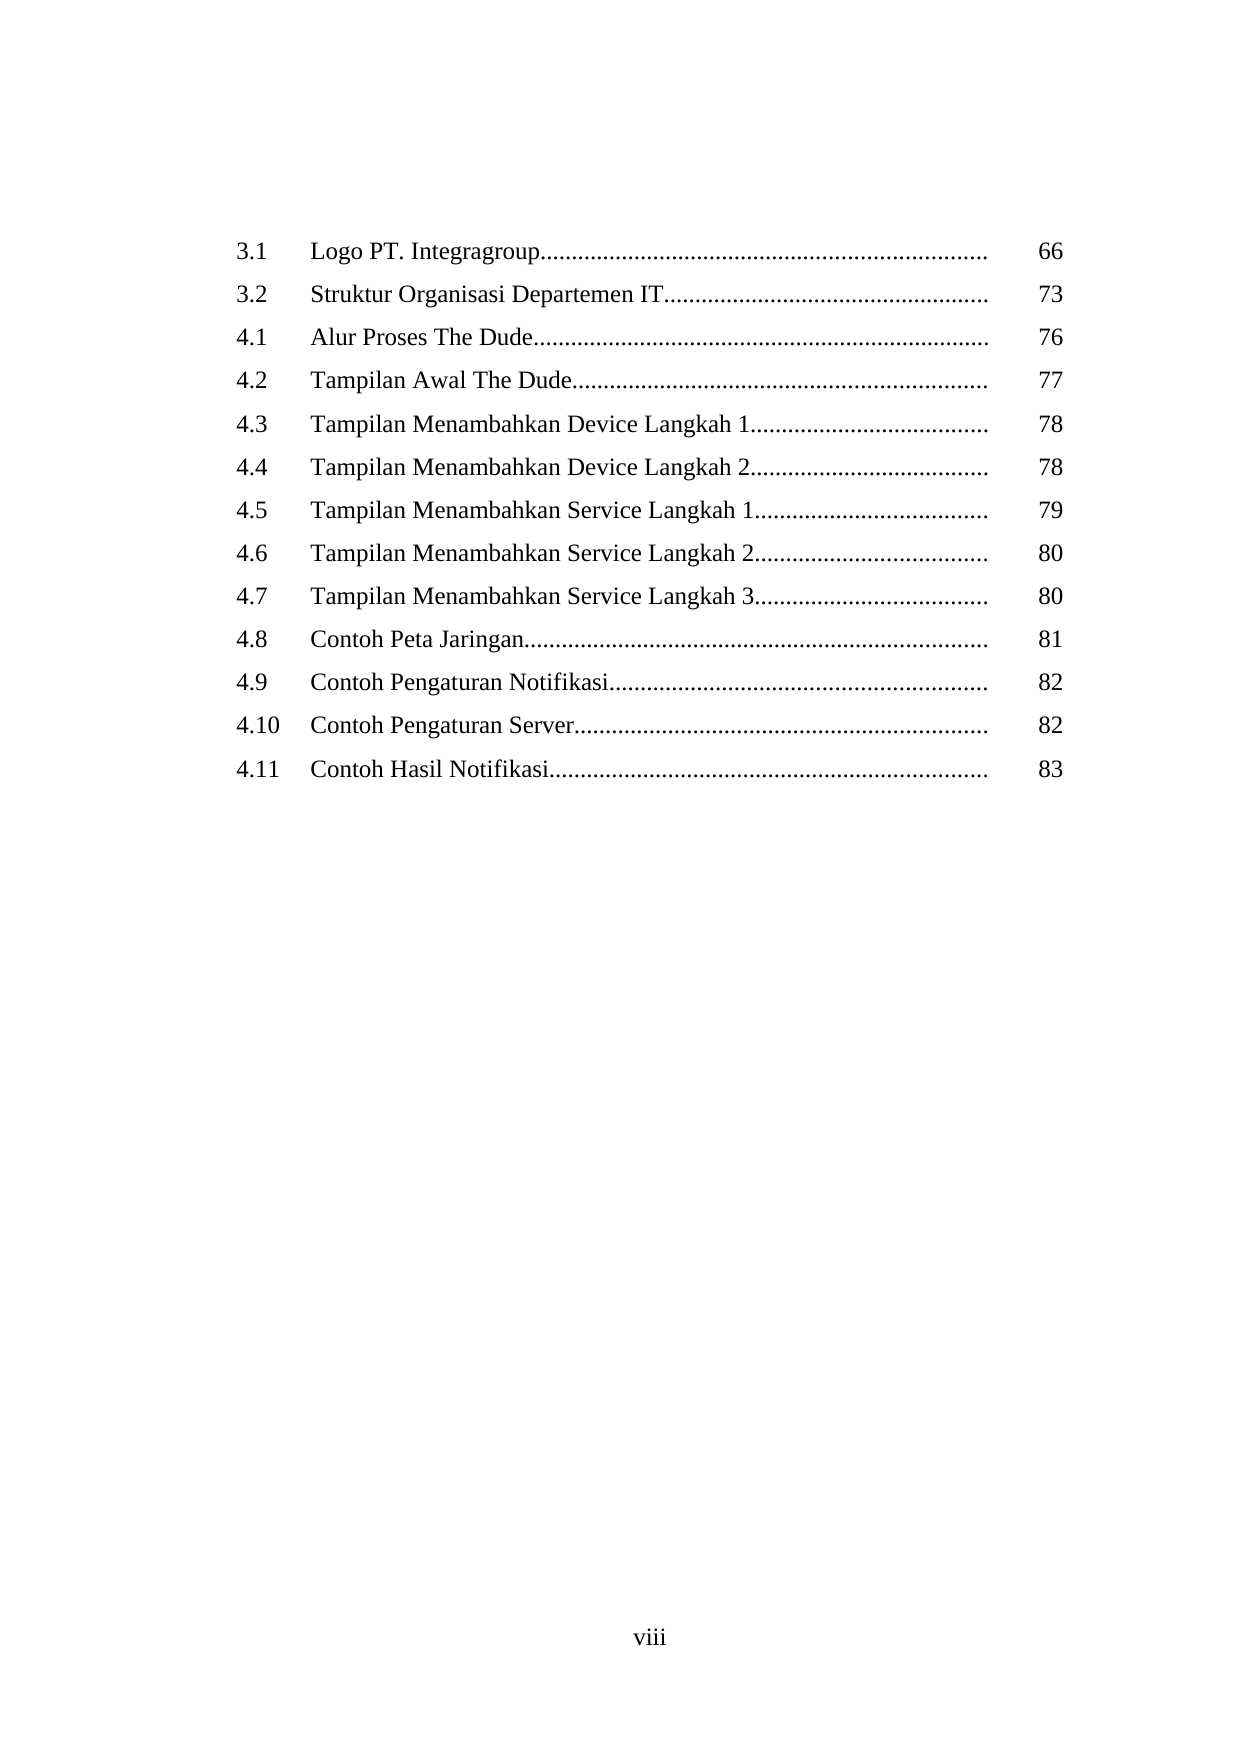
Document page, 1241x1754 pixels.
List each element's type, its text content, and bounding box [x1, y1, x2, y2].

text 4.1 Alur Proses The Dude 76 [236, 322, 1063, 351]
text 4.4 Tampilan Menambahkan Device Langkah 2 78 [236, 452, 1063, 481]
text 4.9 Contoh Pengaturan Notifikasi 82 [236, 667, 1063, 696]
text 4.3 Tampilan Menambahkan Device Langkah 1 78 [236, 409, 1063, 437]
text 4.10 Contoh Pengaturan Server 82 [236, 711, 1063, 739]
text 4.5 Tampilan Menambahkan Service Langkah 1 79 [236, 495, 1063, 524]
text 4.8 Contoh Peta Jaringan 81 [236, 624, 1063, 653]
text 3.1 Logo PT. Integragroup 66 [236, 236, 1063, 265]
text 4.6 Tampilan Menambahkan Service Langkah 2 80 [236, 538, 1063, 567]
text 3.2 Struktur Organisasi Departemen IT 73 [236, 279, 1063, 308]
text 4.11 Contoh Hasil Notifikasi 83 [236, 754, 1063, 782]
text 4.2 Tampilan Awal The Dude 77 [236, 366, 1063, 394]
text 4.7 Tampilan Menambahkan Service Langkah 3 80 [236, 581, 1063, 610]
